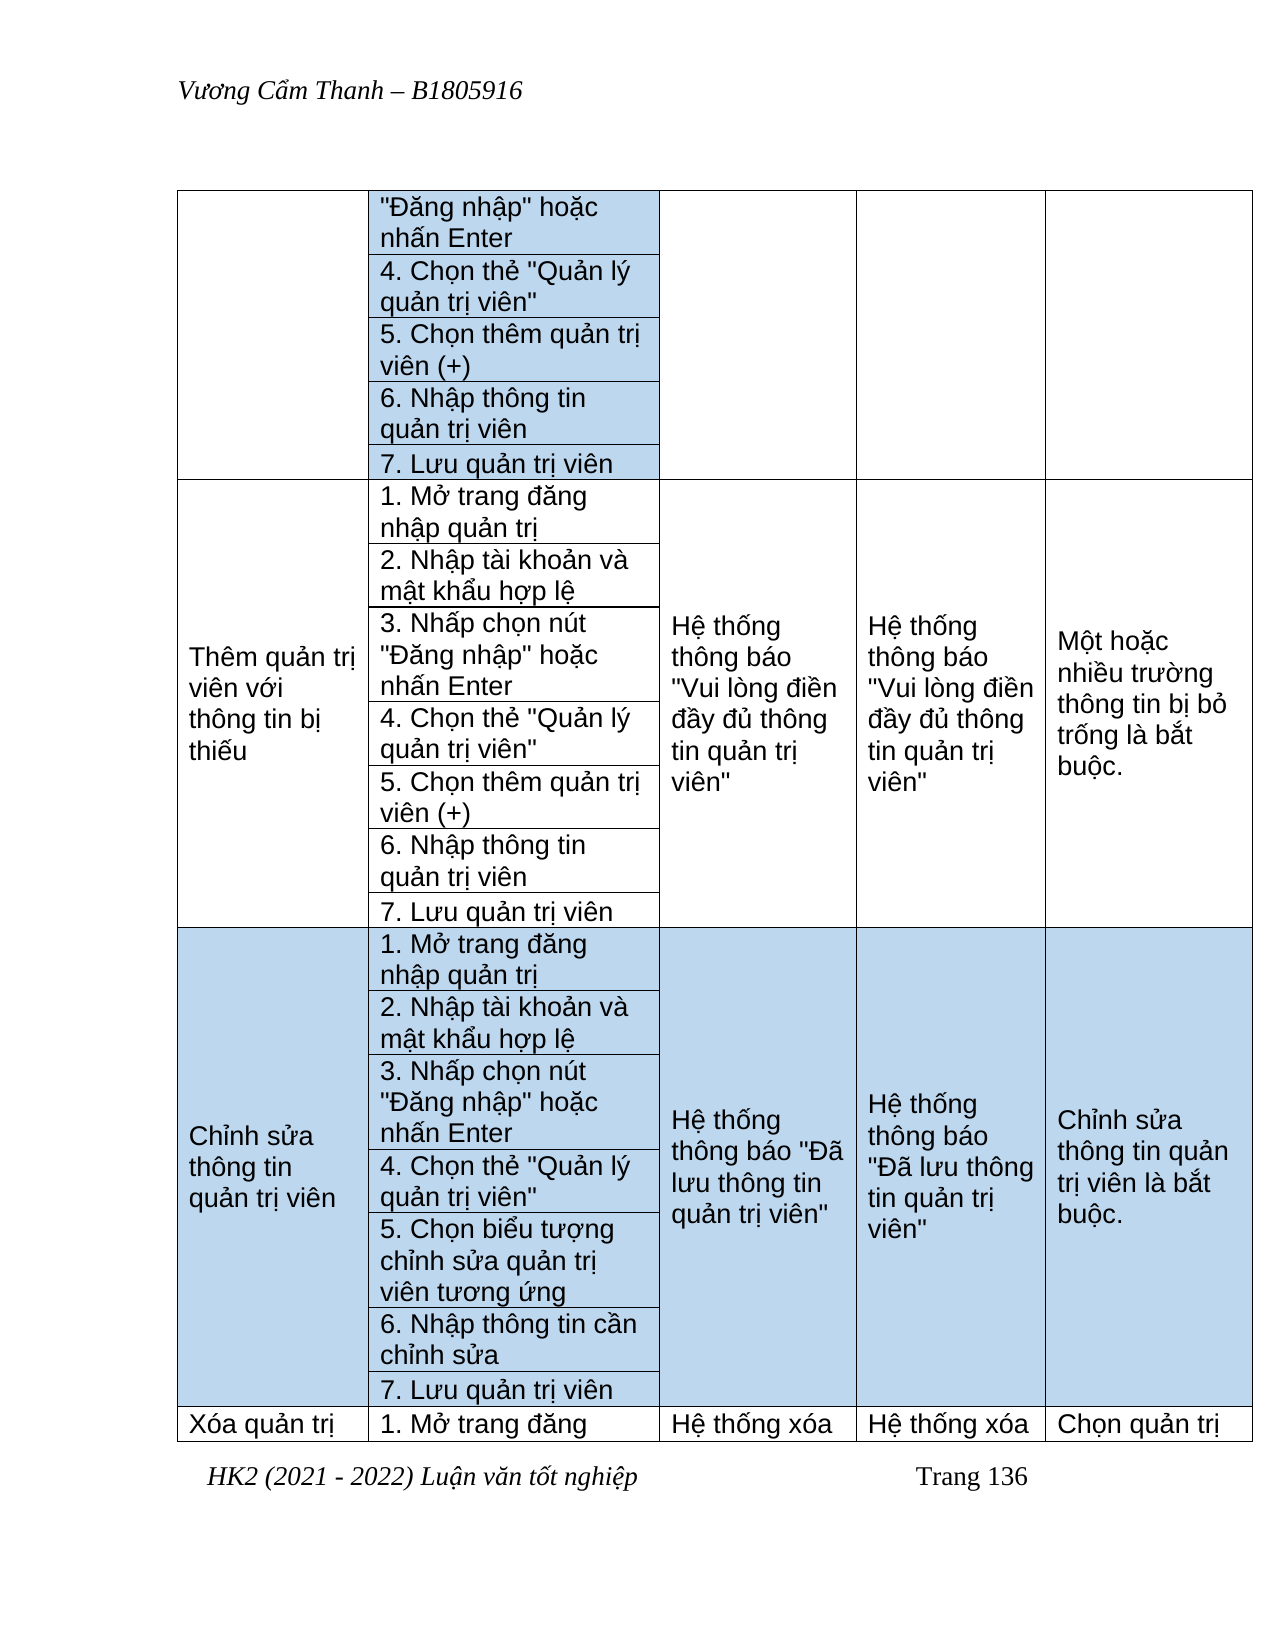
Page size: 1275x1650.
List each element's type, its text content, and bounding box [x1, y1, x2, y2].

table_cell 2. Nhập tài khoản và mật khẩu hợp lệ [369, 991, 659, 1054]
table_cell Hệ thống thông báo "Vui lòng điền đầy đủ thông tin quản trị viên" [660, 480, 856, 927]
table_cell 6. Nhập thông tin quản trị viên [369, 382, 659, 444]
table_cell 5. Chọn thêm quản trị viên (+) [369, 766, 659, 828]
table_cell 1. Mở trang đăng nhập quản trị [369, 480, 659, 543]
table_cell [369, 1407, 659, 1441]
table_cell 4. Chọn thẻ "Quản lý quản trị viên" [369, 702, 659, 765]
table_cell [660, 1407, 856, 1441]
table_cell 7. Lưu quản trị viên [369, 893, 659, 927]
table_cell 4. Chọn thẻ "Quản lý quản trị viên" [369, 1150, 659, 1212]
table_cell 3. Nhấp chọn nút "Đăng nhập" hoặc nhấn Enter [369, 1055, 659, 1149]
table_cell 5. Chọn biểu tượng chỉnh sửa quản trị viên tương ứng [369, 1213, 659, 1307]
table_cell 7. Lưu quản trị viên [369, 1372, 659, 1406]
table_cell 4. Chọn thẻ "Quản lý quản trị viên" [369, 255, 659, 317]
table_cell 2. Nhập tài khoản và mật khẩu hợp lệ [369, 544, 659, 606]
table_cell 3. Nhấp chọn nút "Đăng nhập" hoặc nhấn Enter [369, 608, 659, 701]
table_cell Xóa quản trị viên [178, 1407, 368, 1441]
table_cell Hệ thống thông báo "Vui lòng điền đầy đủ thông tin quản trị viên" [857, 480, 1045, 927]
table_cell 1. Mở trang đăng nhập quản trị [369, 928, 659, 990]
table_cell Chỉnh sửa thông tin quản trị viên là bắt buộc. [1046, 928, 1252, 1406]
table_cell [1046, 1407, 1252, 1441]
table_cell 5. Chọn thêm quản trị viên (+) [369, 318, 659, 381]
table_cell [369, 191, 659, 254]
table_cell Chỉnh sửa thông tin quản trị viên [178, 928, 368, 1406]
table_cell 6. Nhập thông tin quản trị viên [369, 829, 659, 892]
table_cell 6. Nhập thông tin cần chỉnh sửa [369, 1308, 659, 1371]
table_cell Thêm quản trị viên với thông tin bị thiếu [178, 480, 368, 927]
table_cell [857, 1407, 1045, 1441]
table_cell Một hoặc nhiều trường thông tin bị bỏ trống là bắt buộc. [1046, 480, 1252, 927]
table_cell Hệ thống thông báo "Đã lưu thông tin quản trị viên" [660, 928, 856, 1406]
table_cell Hệ thống thông báo "Đã lưu thông tin quản trị viên" [857, 928, 1045, 1406]
table_cell 7. Lưu quản trị viên [369, 445, 659, 479]
